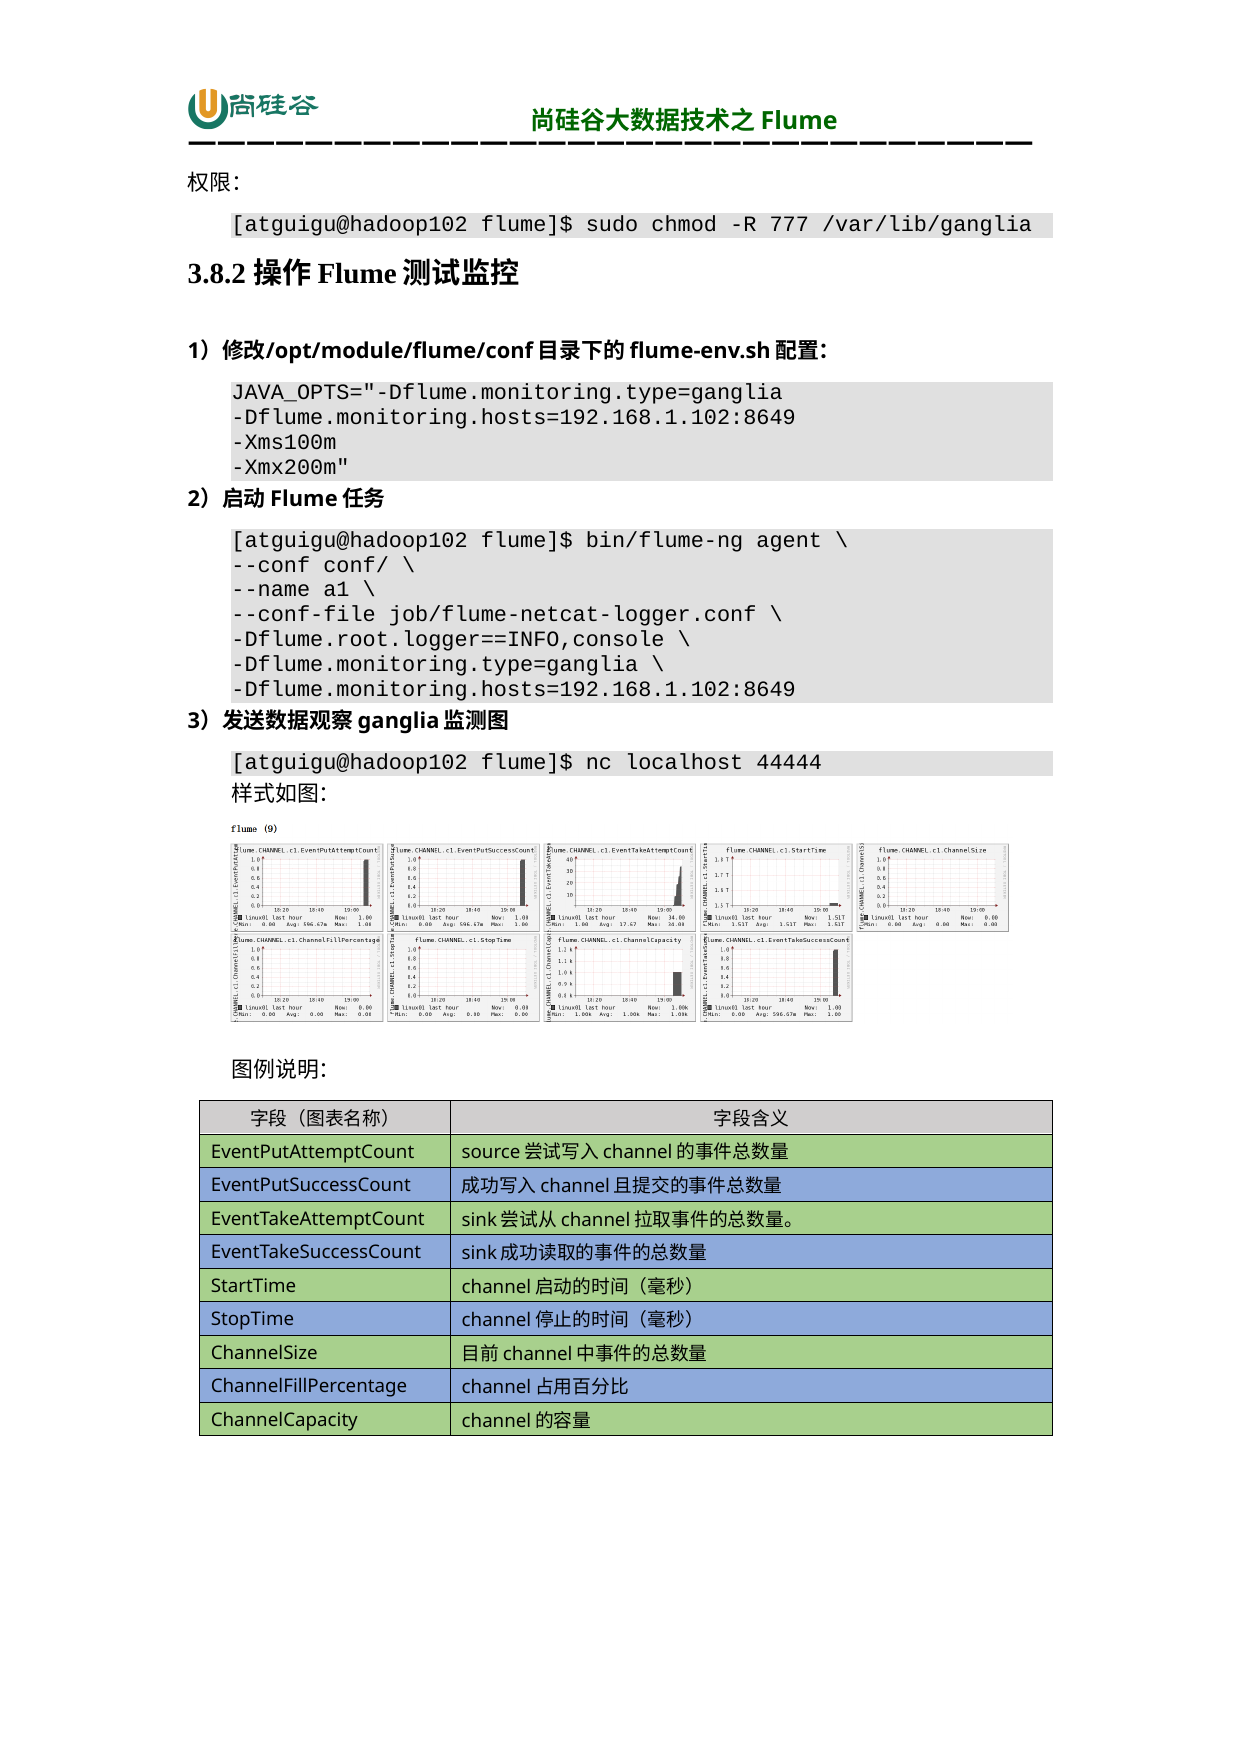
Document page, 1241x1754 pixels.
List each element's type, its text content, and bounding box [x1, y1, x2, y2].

table_cell StopTime [200, 1302, 450, 1335]
text [atguigu@hadoop102 flume]$ sudo chmod -R 777 /var/lib/ganglia [231, 213, 1053, 238]
table_cell channel停止的时间（毫秒） [451, 1302, 1052, 1335]
table_cell 目前channel中事件的总数量 [451, 1336, 1052, 1368]
text -Dflume.monitoring.hosts=192.168.1.102:8649 [231, 406, 1053, 431]
table_header 字段含义 [451, 1101, 1052, 1133]
text [atguigu@hadoop102 flume]$ bin/flume-ng agent \ [231, 529, 1053, 554]
table_cell EventTakeAttemptCount [200, 1202, 450, 1234]
text --conf-file job/flume-netcat-logger.conf \ [231, 603, 1053, 628]
text --name a1 \ [231, 579, 1053, 603]
text 样式如图： [187, 776, 1053, 808]
table_cell EventPutSuccessCount [200, 1168, 450, 1201]
table_cell sink成功读取的事件的总数量 [451, 1235, 1052, 1268]
table_cell channel占用百分比 [451, 1369, 1052, 1402]
table_header 字段（图表名称） [200, 1101, 450, 1133]
text JAVA_OPTS="-Dflume.monitoring.type=ganglia [231, 382, 1053, 406]
table_cell ChannelFillPercentage [200, 1369, 450, 1402]
table_cell ChannelCapacity [200, 1403, 450, 1435]
text 图例说明： [187, 1052, 1053, 1084]
table_cell channel启动的时间（毫秒） [451, 1269, 1052, 1301]
table_cell EventTakeSuccessCount [200, 1235, 450, 1268]
table_cell 成功写入channel且提交的事件总数量 [451, 1168, 1052, 1201]
table_cell sink尝试从channel拉取事件的总数量。 [451, 1202, 1052, 1234]
text 2）启动Flume任务 [187, 481, 1053, 513]
text -Dflume.root.logger==INFO,console \ [231, 628, 1053, 653]
table_cell ChannelSize [200, 1336, 450, 1368]
text --conf conf/ \ [231, 554, 1053, 579]
table_cell StartTime [200, 1269, 450, 1301]
table_cell source尝试写入channel的事件总数量 [451, 1135, 1052, 1167]
text -Xms100m [231, 431, 1053, 456]
text 3）发送数据观察ganglia监测图 [187, 703, 1053, 735]
text -Dflume.monitoring.hosts=192.168.1.102:8649 [231, 678, 1053, 703]
table_cell EventPutAttemptCount [200, 1135, 450, 1167]
text [atguigu@hadoop102 flume]$ nc localhost 44444 [231, 751, 1053, 776]
text 1）修改/opt/module/flume/conf目录下的flume-env.sh配置： [187, 333, 1053, 366]
text -Dflume.monitoring.type=ganglia \ [231, 653, 1053, 678]
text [187, 165, 1053, 197]
table_cell channel的容量 [451, 1403, 1052, 1435]
text -Xmx200m" [231, 456, 1053, 481]
subtitle 3.8.2 操作Flume测试监控 [187, 238, 1053, 303]
